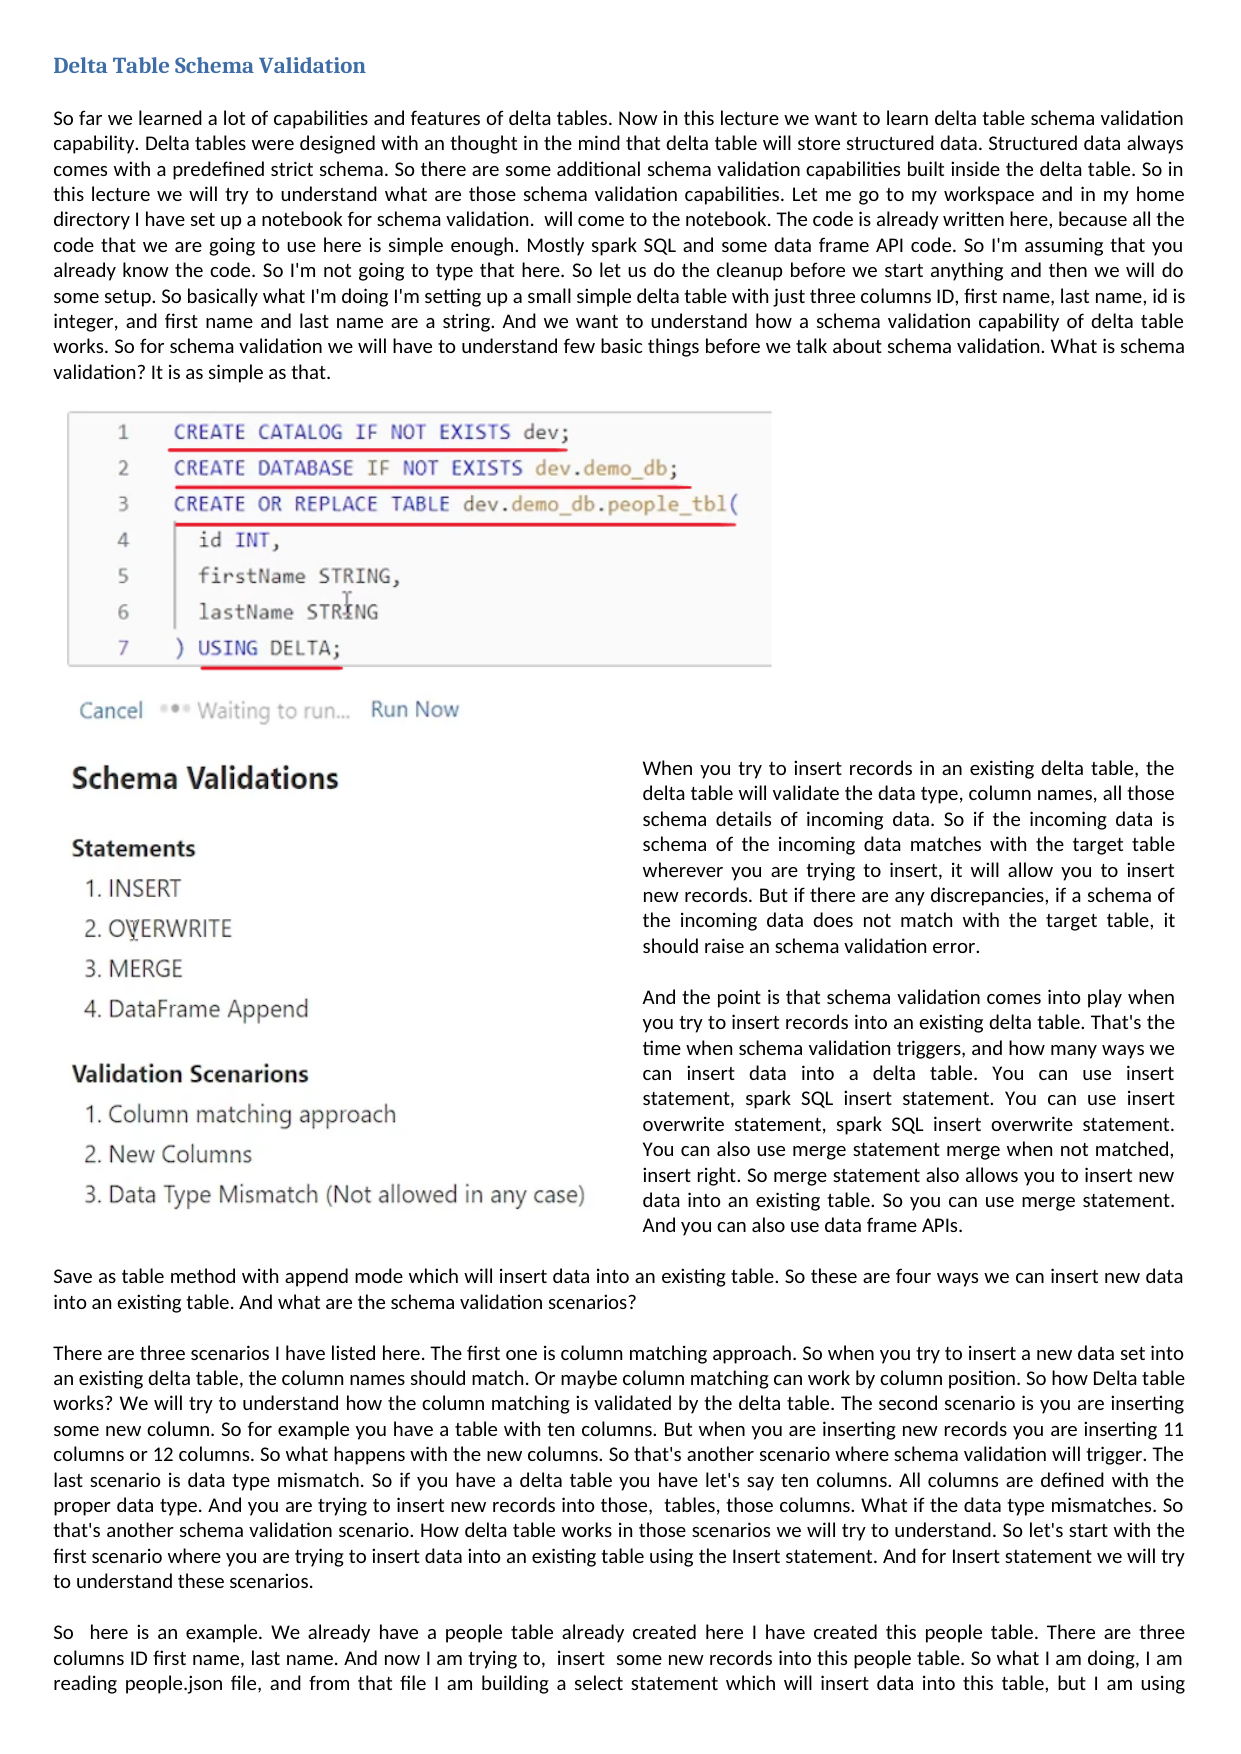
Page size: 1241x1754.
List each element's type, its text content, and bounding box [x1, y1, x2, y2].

text So far we learned a lot of capabilities and features of delta tables. Now in this lecture we want to learn delta table schema validation capability. Delta tables were designed with an thought in the mind that delta table will store structured data. Structured data always comes with a predefined strict schema. So there are some additional schema validation capabilities built inside the delta table. So in this lecture we will try to understand what are those schema validation capabilities. Let me go to my workspace and in my home directory I have set up a notebook for schema validation. will come to the notebook. The code is already written here, because all the code that we are going to use here is simple enough. Mostly spark SQL and some data frame API code. So I'm assuming that you already know the code. So I'm not going to type that here. So let us do the cleanup before we start anything and then we will do some setup. So basically what I'm doing I'm setting up a small simple delta table with just three columns ID, first name, last name, id is integer, and first name and last name are a string. And we want to understand how a schema validation capability of delta table works. So for schema validation we will have to understand few basic things before we talk about schema validation. What is schema validation? It is as simple as that. [53, 105, 1187, 384]
table_header [53, 755, 631, 1238]
picture [53, 410, 777, 730]
text Save as table method with append mode which will insert data into an existing table. So these are four ways we can insert new data into an existing table. And what are the schema validation scenarios? [53, 1263, 1187, 1314]
picture [64, 755, 612, 1235]
table_header When you try to insert records in an existing delta table, the delta table will validate the data type, column names, all those schema details of incoming data. So if the incoming data is schema of the incoming data matches with the target table wherever you are trying to insert, it will allow you to insert new records. But if there are any discrepancies, if a schema of the incoming data does not match with the target table, it should raise an schema validation error. And the point is that schema validation comes into play when you try to insert records into an existing delta table. That's the time when schema validation triggers, and how many ways we can insert data into a delta table. You can use insert statement, spark SQL insert statement. You can use insert overwrite statement, spark SQL insert overwrite statement. You can also use merge statement merge when not matched, insert right. So merge statement also allows you to insert new data into an existing table. So you can use merge statement. And you can also use data frame APIs. [631, 755, 1187, 1238]
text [53, 1619, 1187, 1696]
subtitle Delta Table Schema Validation [53, 53, 1187, 79]
text There are three scenarios I have listed here. The first one is column matching approach. So when you try to insert a new data set into an existing delta table, the column names should match. Or maybe column matching can work by column position. So how Delta table works? We will try to understand how the column matching is validated by the delta table. The second scenario is you are inserting some new column. So for example you have a table with ten columns. But when you are inserting new records you are inserting 11 columns or 12 columns. So what happens with the new columns. So that's another scenario where schema validation will trigger. The last scenario is data type mismatch. So if you have a delta table you have let's say ten columns. All columns are defined with the proper data type. And you are trying to insert new records into those, tables, those columns. What if the data type mismatches. So that's another schema validation scenario. How delta table works in those scenarios we will try to understand. So let's start with the first scenario where you are trying to insert data into an existing table using the Insert statement. And for Insert statement we will try to understand these scenarios. [53, 1340, 1187, 1594]
